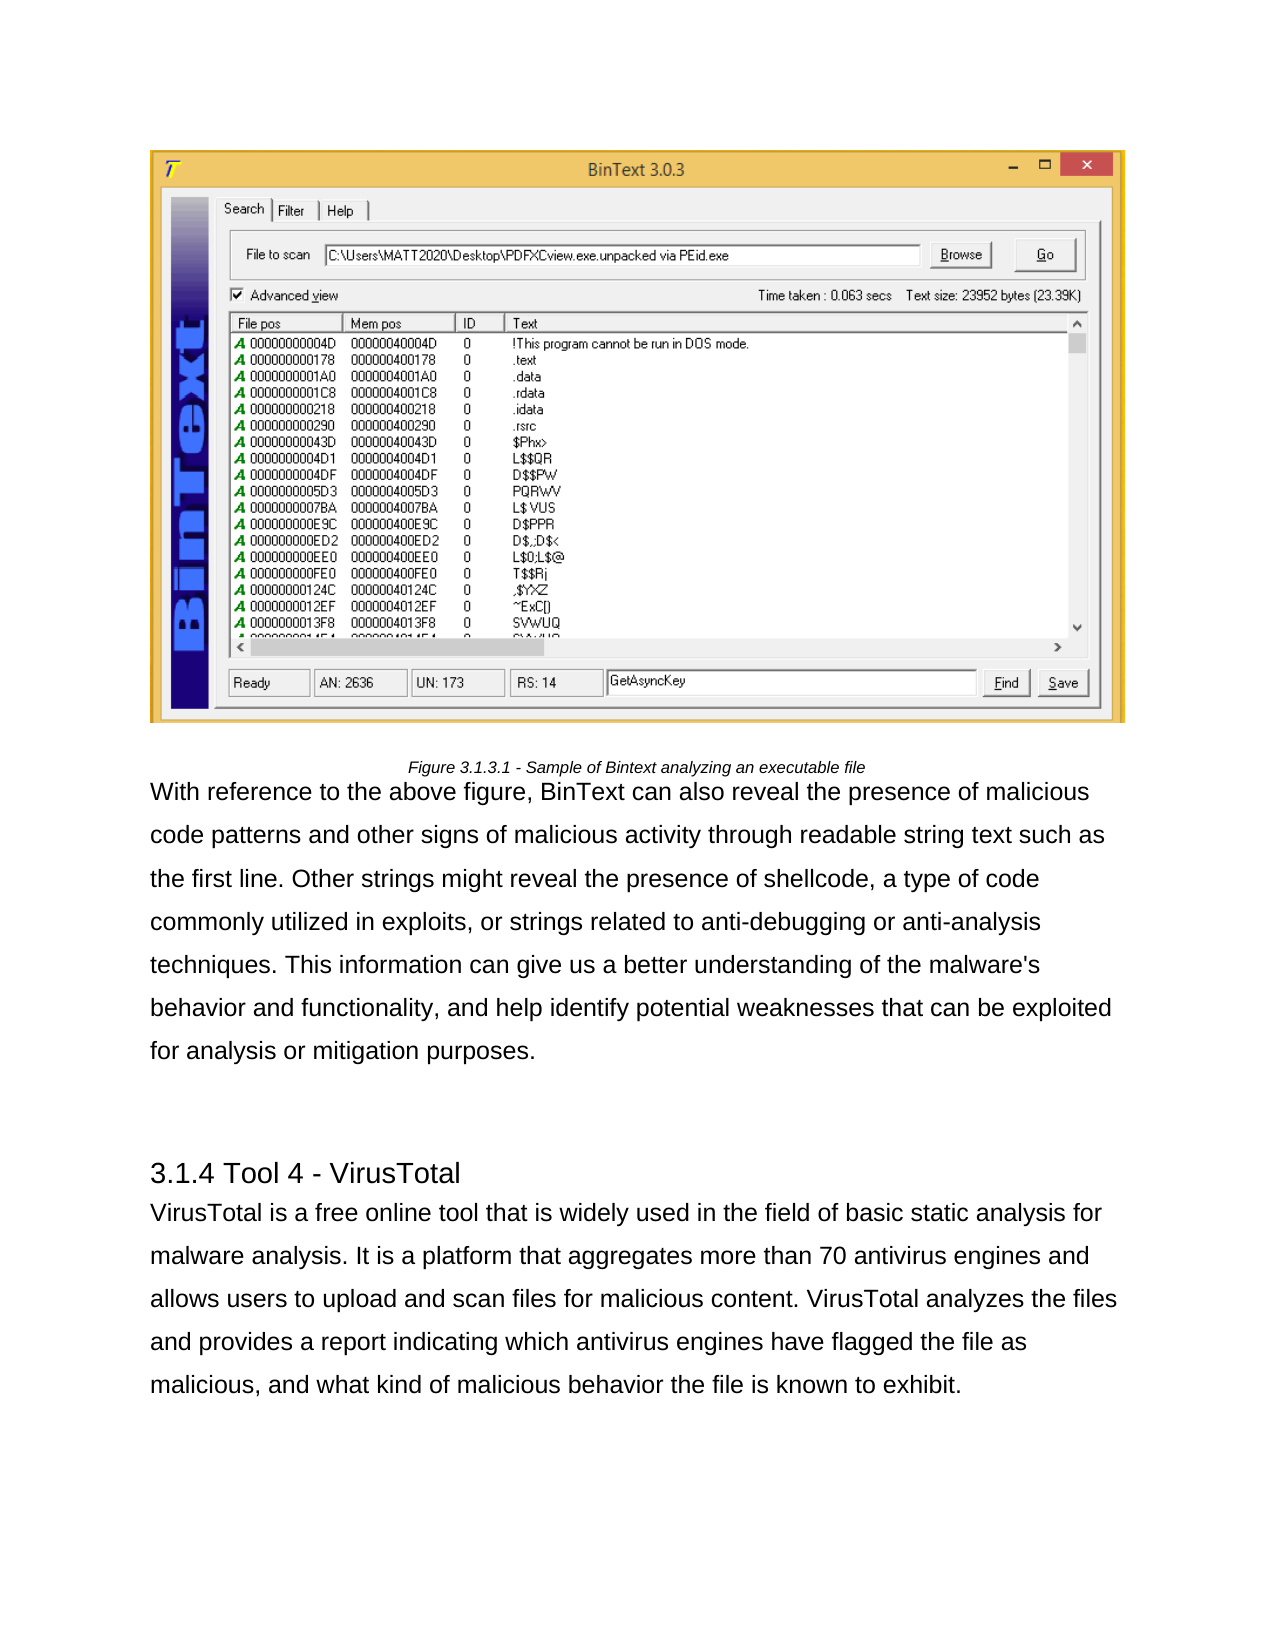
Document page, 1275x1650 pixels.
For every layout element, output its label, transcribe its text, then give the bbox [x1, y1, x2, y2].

subtitle 3.1.4 Tool 4 - VirusTotal [150, 1156, 1125, 1189]
picture [150, 150, 1125, 723]
text Figure 3.1.3.1 - Sample of Bintext analyzing an executable file [150, 758, 1125, 777]
text With reference to the above figure, BinText can also reveal the presence of malicious code patterns and other signs of malicious activity through readable string text such as the first line. Other strings might reveal the presence of shellcode, a type of code commonly utilized in exploits, or strings related to anti-debugging or anti-analysis techniques. This information can give us a better understanding of the malware's behavior and functionality, and help identify potential weaknesses that can be exploited for analysis or mitigation purposes. [150, 777, 1125, 1065]
text VirusTotal is a free online tool that is widely used in the field of basic static analysis for malware analysis. It is a platform that aggregates more than 70 antivirus engines and allows users to upload and scan files for malicious content. VirusTotal analyzes the files and provides a report indicating which antivirus engines have flagged the file as malicious, and what kind of malicious behavior the file is known to exhibit. [150, 1197, 1125, 1399]
